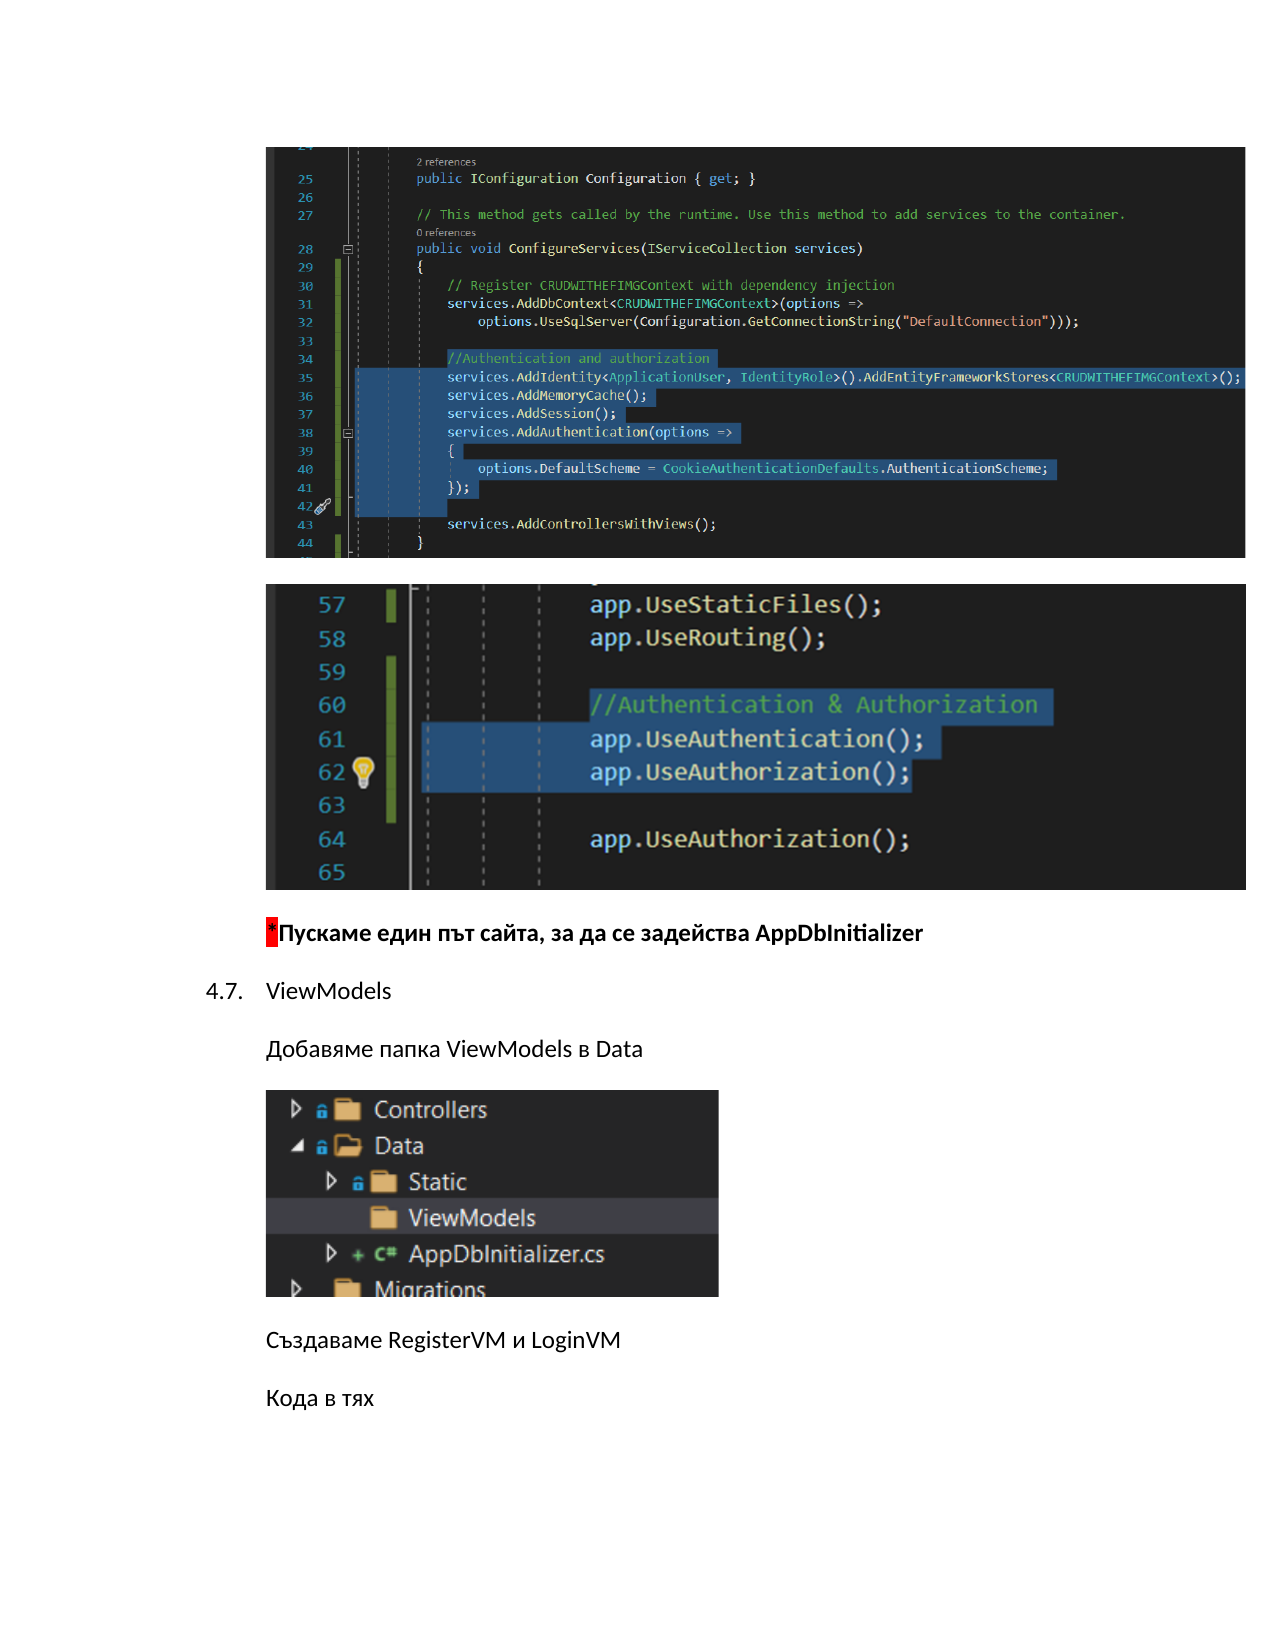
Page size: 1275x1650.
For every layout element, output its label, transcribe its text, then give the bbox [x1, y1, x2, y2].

list ViewModels [206, 975, 1127, 1005]
picture [265, 584, 1246, 890]
picture [265, 147, 1246, 558]
list Създаваме RegisterVM и LoginVM [266, 1324, 1127, 1354]
list Кода в тях [266, 1382, 1127, 1412]
picture [265, 1090, 719, 1297]
list *Пускаме един път сайта, за да се задейства AppDbInitializer [278, 917, 1127, 947]
list Добавяме папка ViewModels в Data [266, 1033, 1127, 1063]
